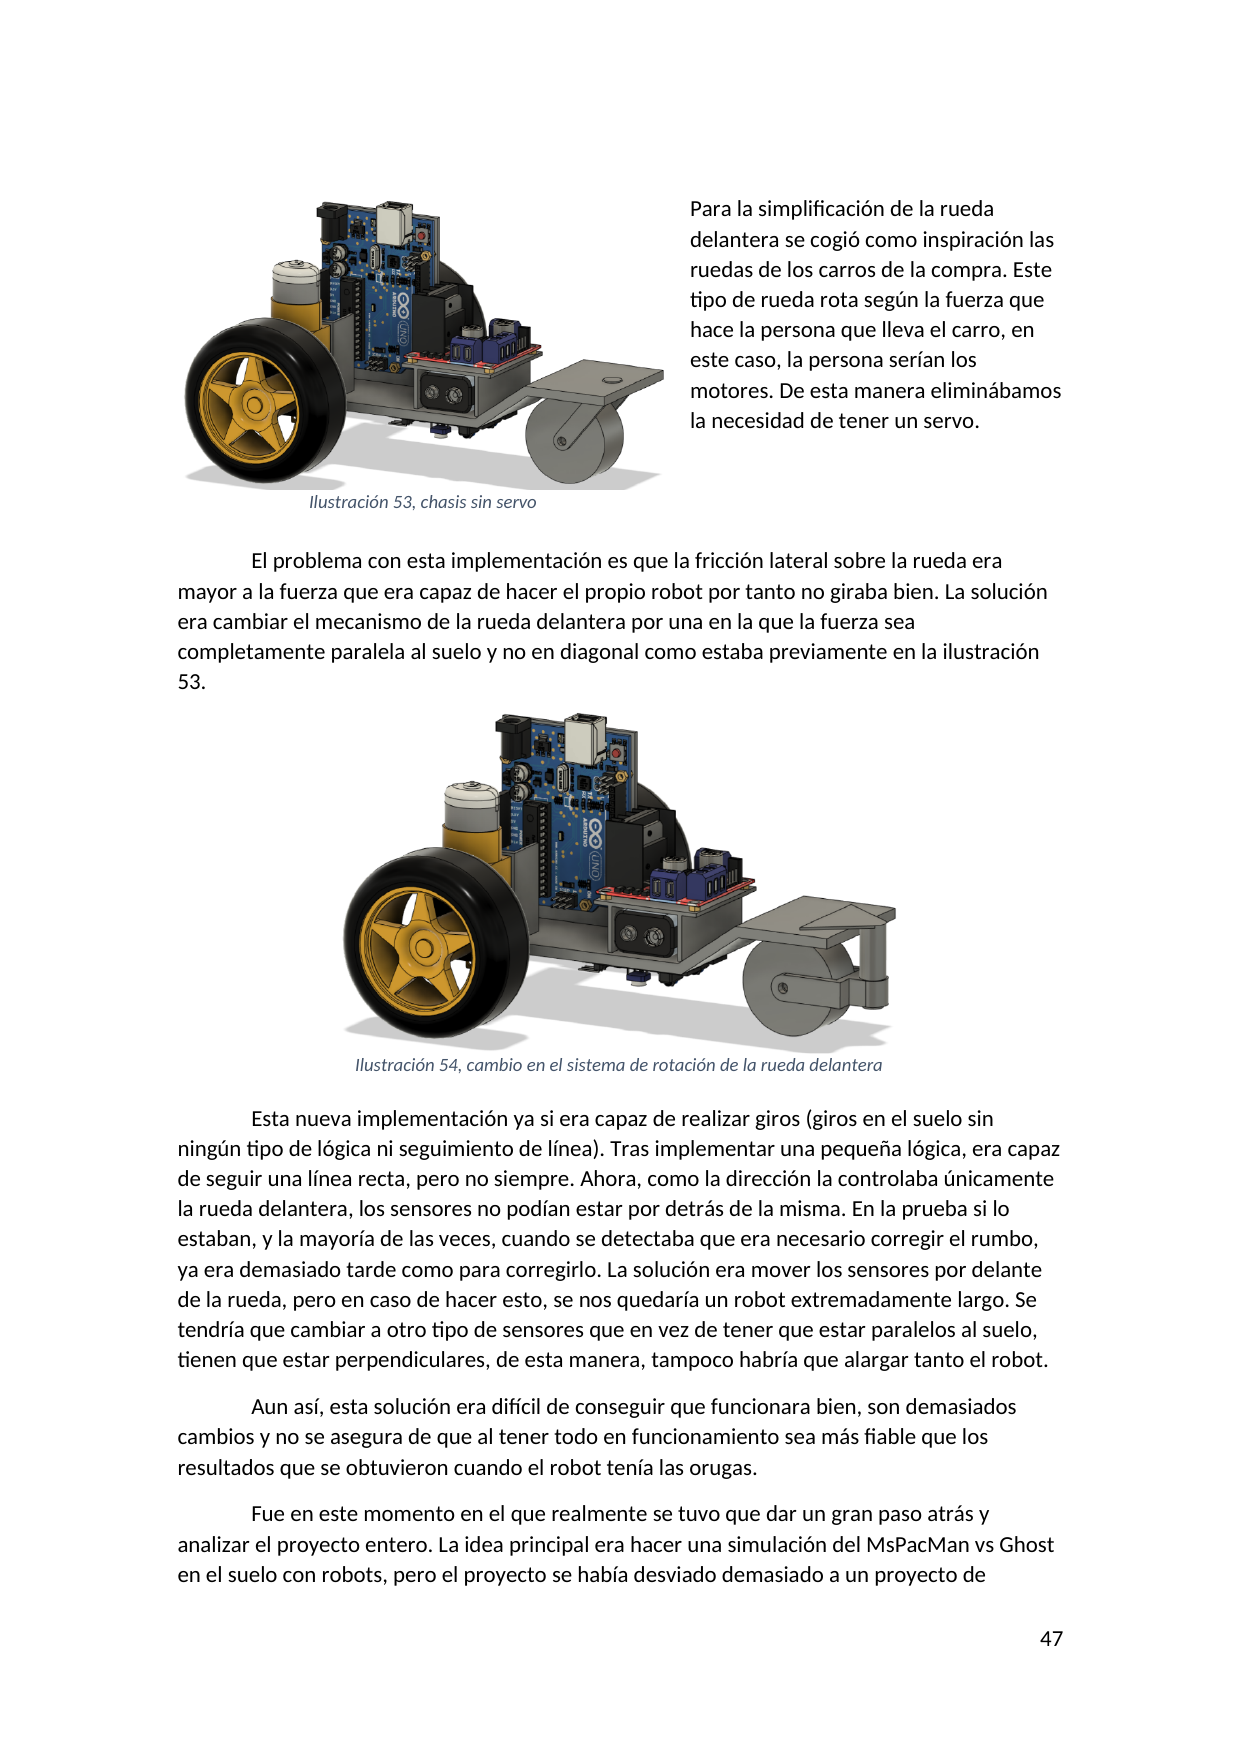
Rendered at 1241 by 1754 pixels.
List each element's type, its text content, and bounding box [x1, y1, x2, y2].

text El problema con esta implementación es que la fricción lateral sobre la rueda era mayor a la fuerza que era capaz de hacer el propio robot por tanto no giraba bien. La solución era cambiar el mecanismo de la rueda delantera por una en la que la fuerza sea completamente paralela al suelo y no en diagonal como estaba previamente en la ilustración 53. [177, 530, 1063, 679]
picture [339, 689, 901, 1036]
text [177, 1483, 1063, 1601]
picture [177, 149, 671, 468]
text Aun así, esta solución era difícil de conseguir que funcionara bien, son demasiados cambios y no se asegura de que al tener todo en funcionamiento sea más fiable que los resultados que se obtuvieron cuando el robot tenía las orugas. [177, 1376, 1063, 1464]
